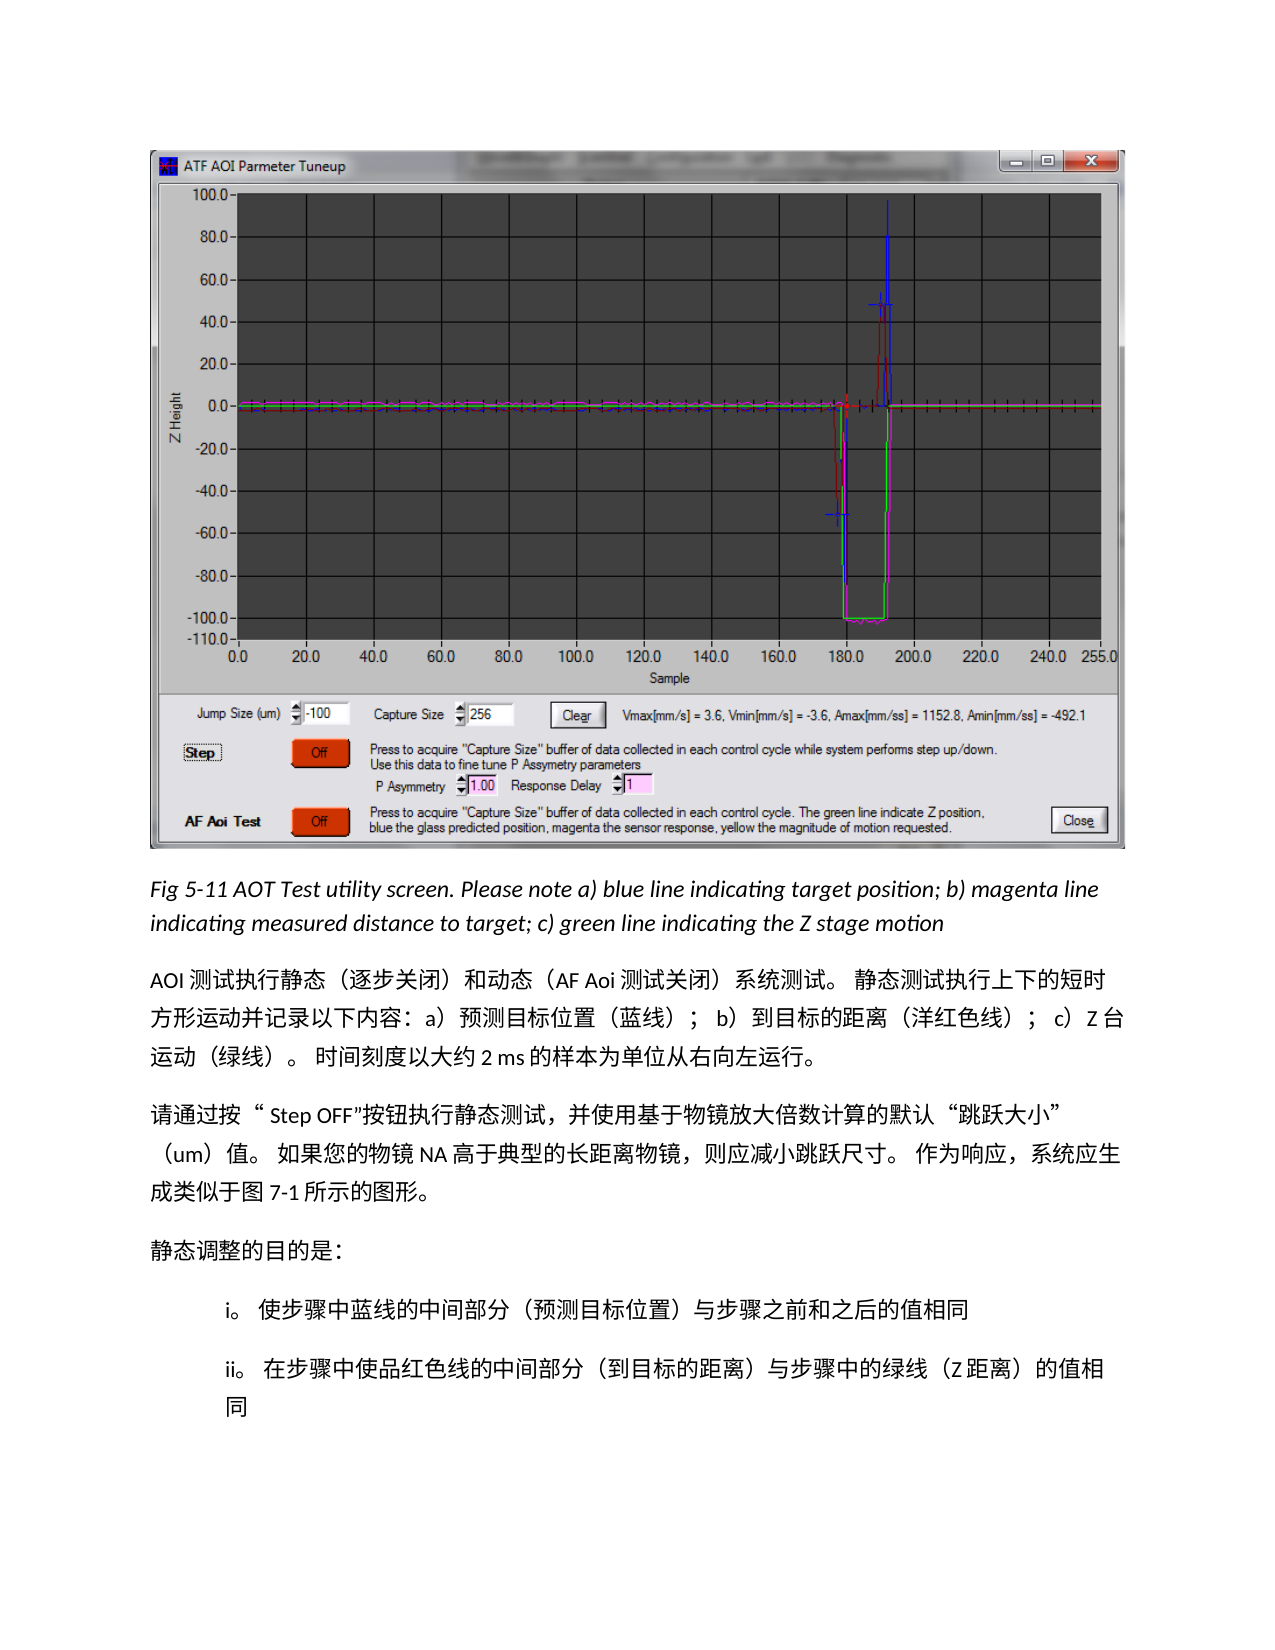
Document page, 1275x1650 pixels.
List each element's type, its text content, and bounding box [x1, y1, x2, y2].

text ii。 在步骤中使品红色线的中间部分（到目标的距离）与步骤中的绿线（Z距离）的值相同 [225, 1351, 1125, 1422]
text 请通过按“ Step OFF”按钮执行静态测试，并使用基于物镜放大倍数计算的默认“跳跃大小”（um）值。 如果您的物镜NA高于典型的长距离物镜，则应减小跳跃尺寸。 作为响应，系统应生成类似于图7-1所示的图形。 [150, 1097, 1125, 1207]
text Fig 5-11 AOT Test utility screen. Please note a) blue line indicating target position; b) magenta line indicating measured distance to target; c) green line indicating the Z stage motion [150, 874, 1125, 937]
text AOI测试执行静态（逐步关闭）和动态（AF Aoi测试关闭）系统测试。 静态测试执行上下的短时方形运动并记录以下内容：a）预测目标位置（蓝线）； b）到目标的距离（洋红色线）； c）Z台运动（绿线）。 时间刻度以大约2 ms的样本为单位从右向左运行。 [150, 962, 1125, 1072]
text i。 使步骤中蓝线的中间部分（预测目标位置）与步骤之前和之后的值相同 [225, 1292, 1125, 1325]
text 静态调整的目的是： [150, 1233, 1125, 1266]
